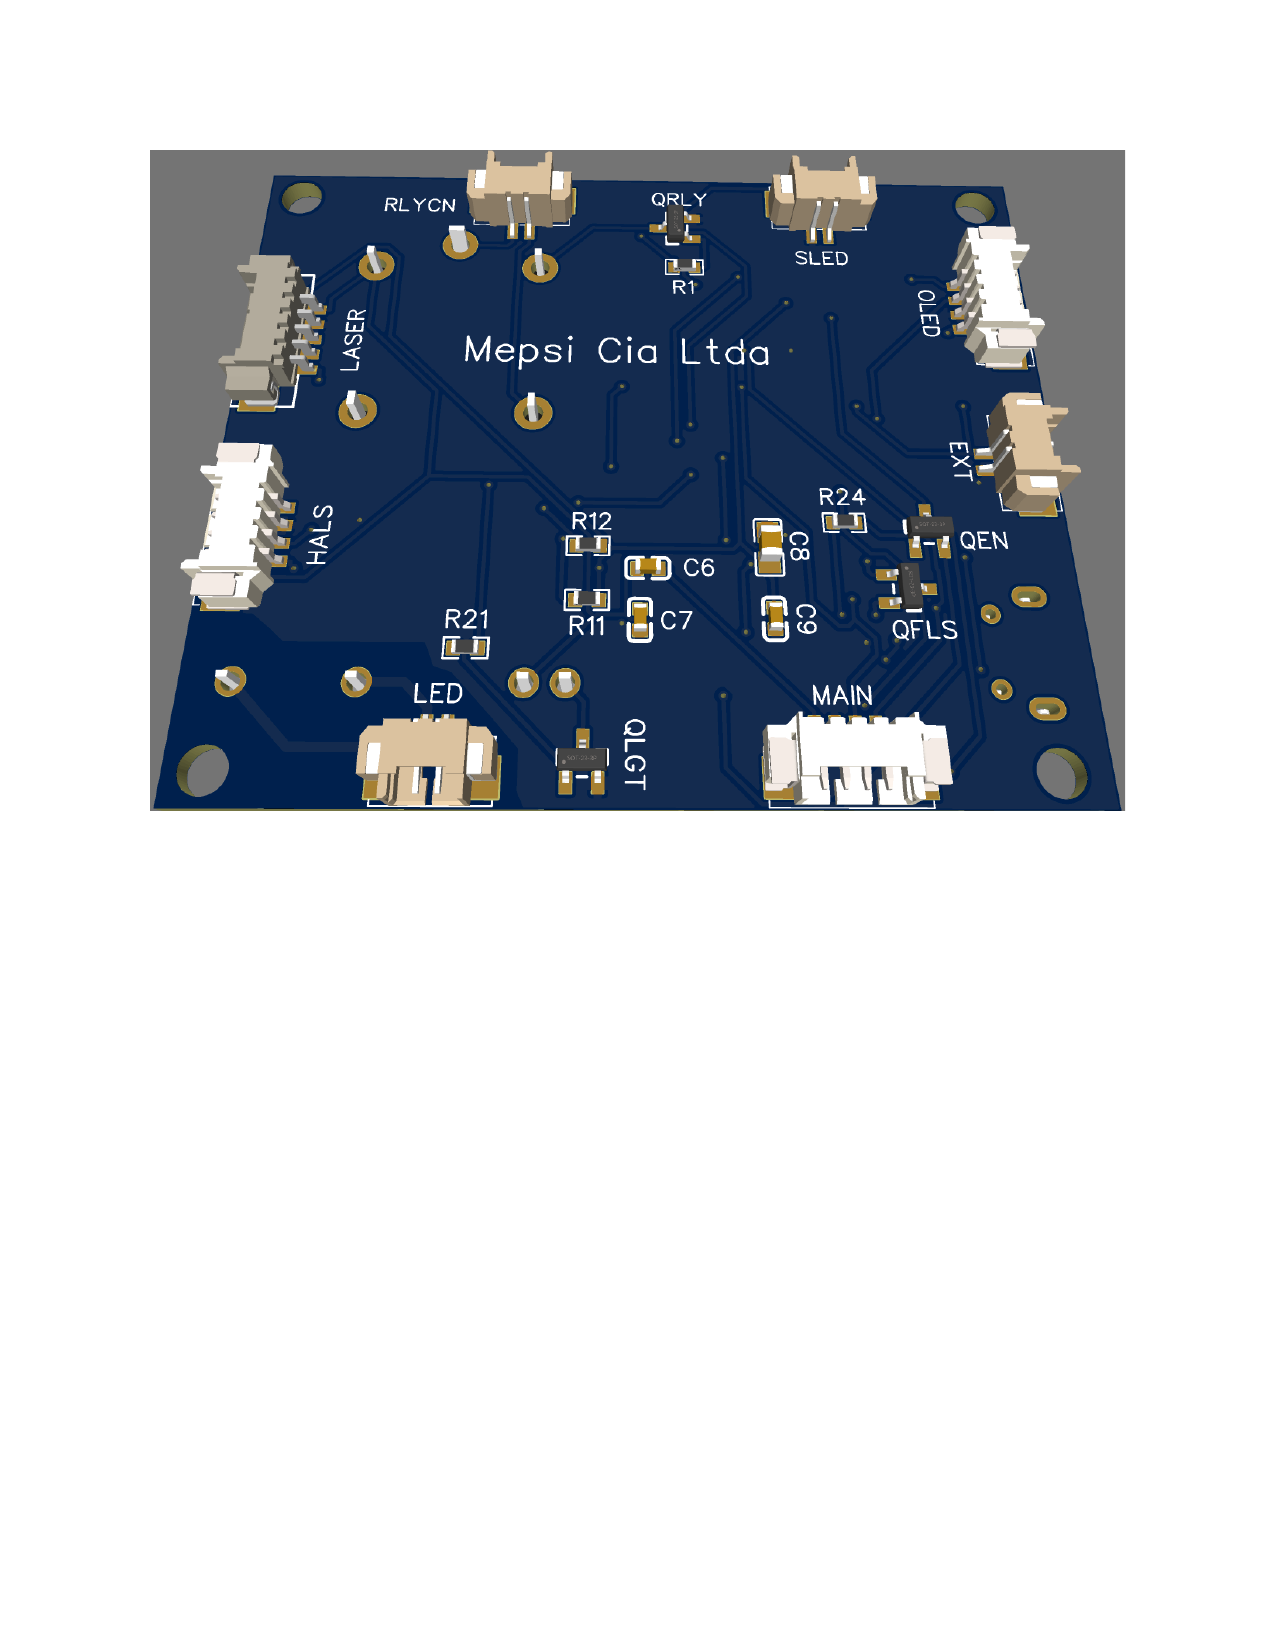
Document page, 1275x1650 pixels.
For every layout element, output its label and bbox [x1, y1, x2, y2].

picture [150, 150, 1125, 811]
